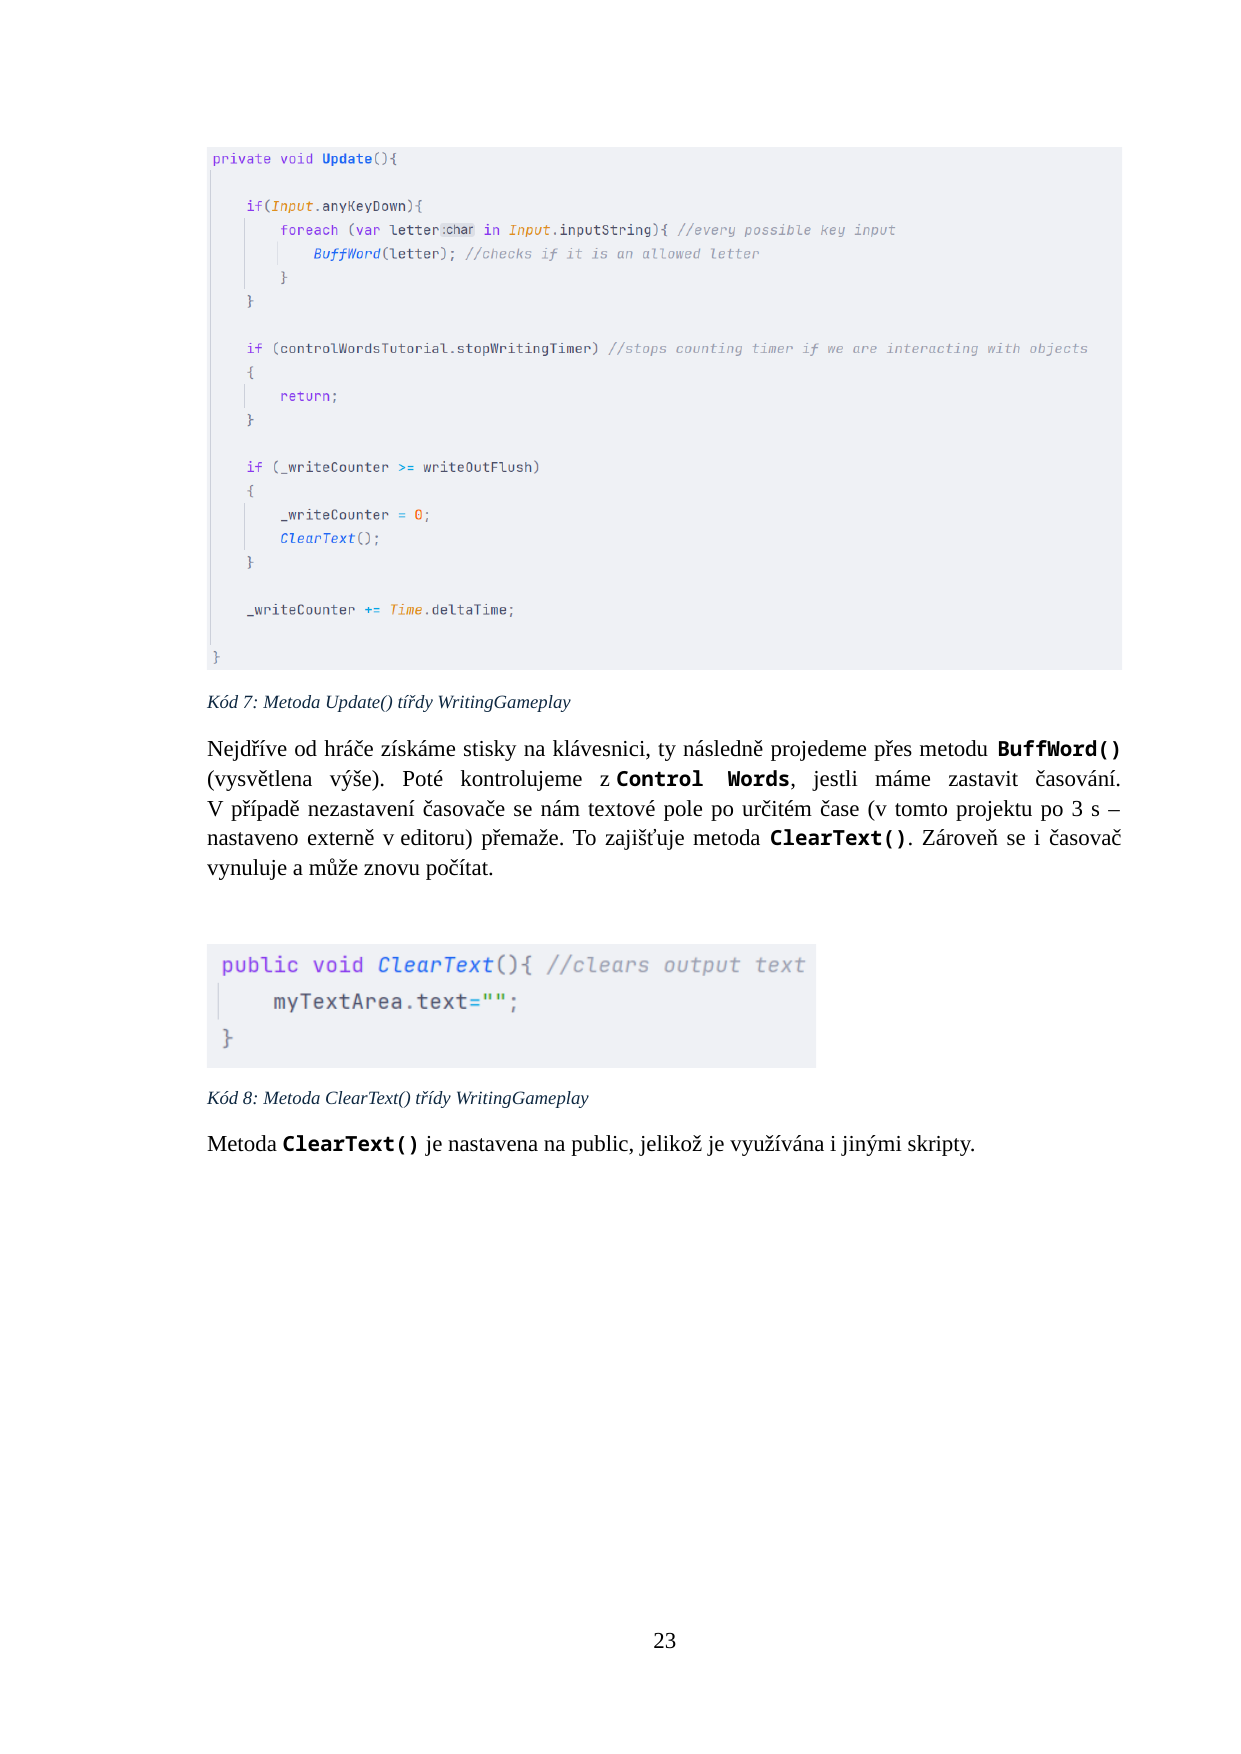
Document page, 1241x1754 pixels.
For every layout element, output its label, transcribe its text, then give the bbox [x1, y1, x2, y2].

text Metoda ClearText() je nastavena na public, jelikož je využívána i jinými skripty. [207, 1129, 1122, 1158]
picture [206, 147, 1123, 670]
text Nejdříve od hráče získáme stisky na klávesnici, ty následně projedeme přes metodu BuffWord() (vysvětlena výše). Poté kontrolujeme z Control Words, jestli máme zastavit časování. V případě nezastavení časovače se nám textové pole po určitém čase (v tomto projektu po 3 s – nastaveno externě v editoru) přemaže. To zajišťuje metoda ClearText(). Zároveň se i časovač vynuluje a může znovu počítat. [207, 734, 1122, 880]
picture [206, 944, 817, 1068]
text Kód 8: Metoda ClearText() třídy WritingGameplay [207, 1087, 1122, 1108]
text Kód 7: Metoda Update() tířdy WritingGameplay [207, 691, 1122, 713]
